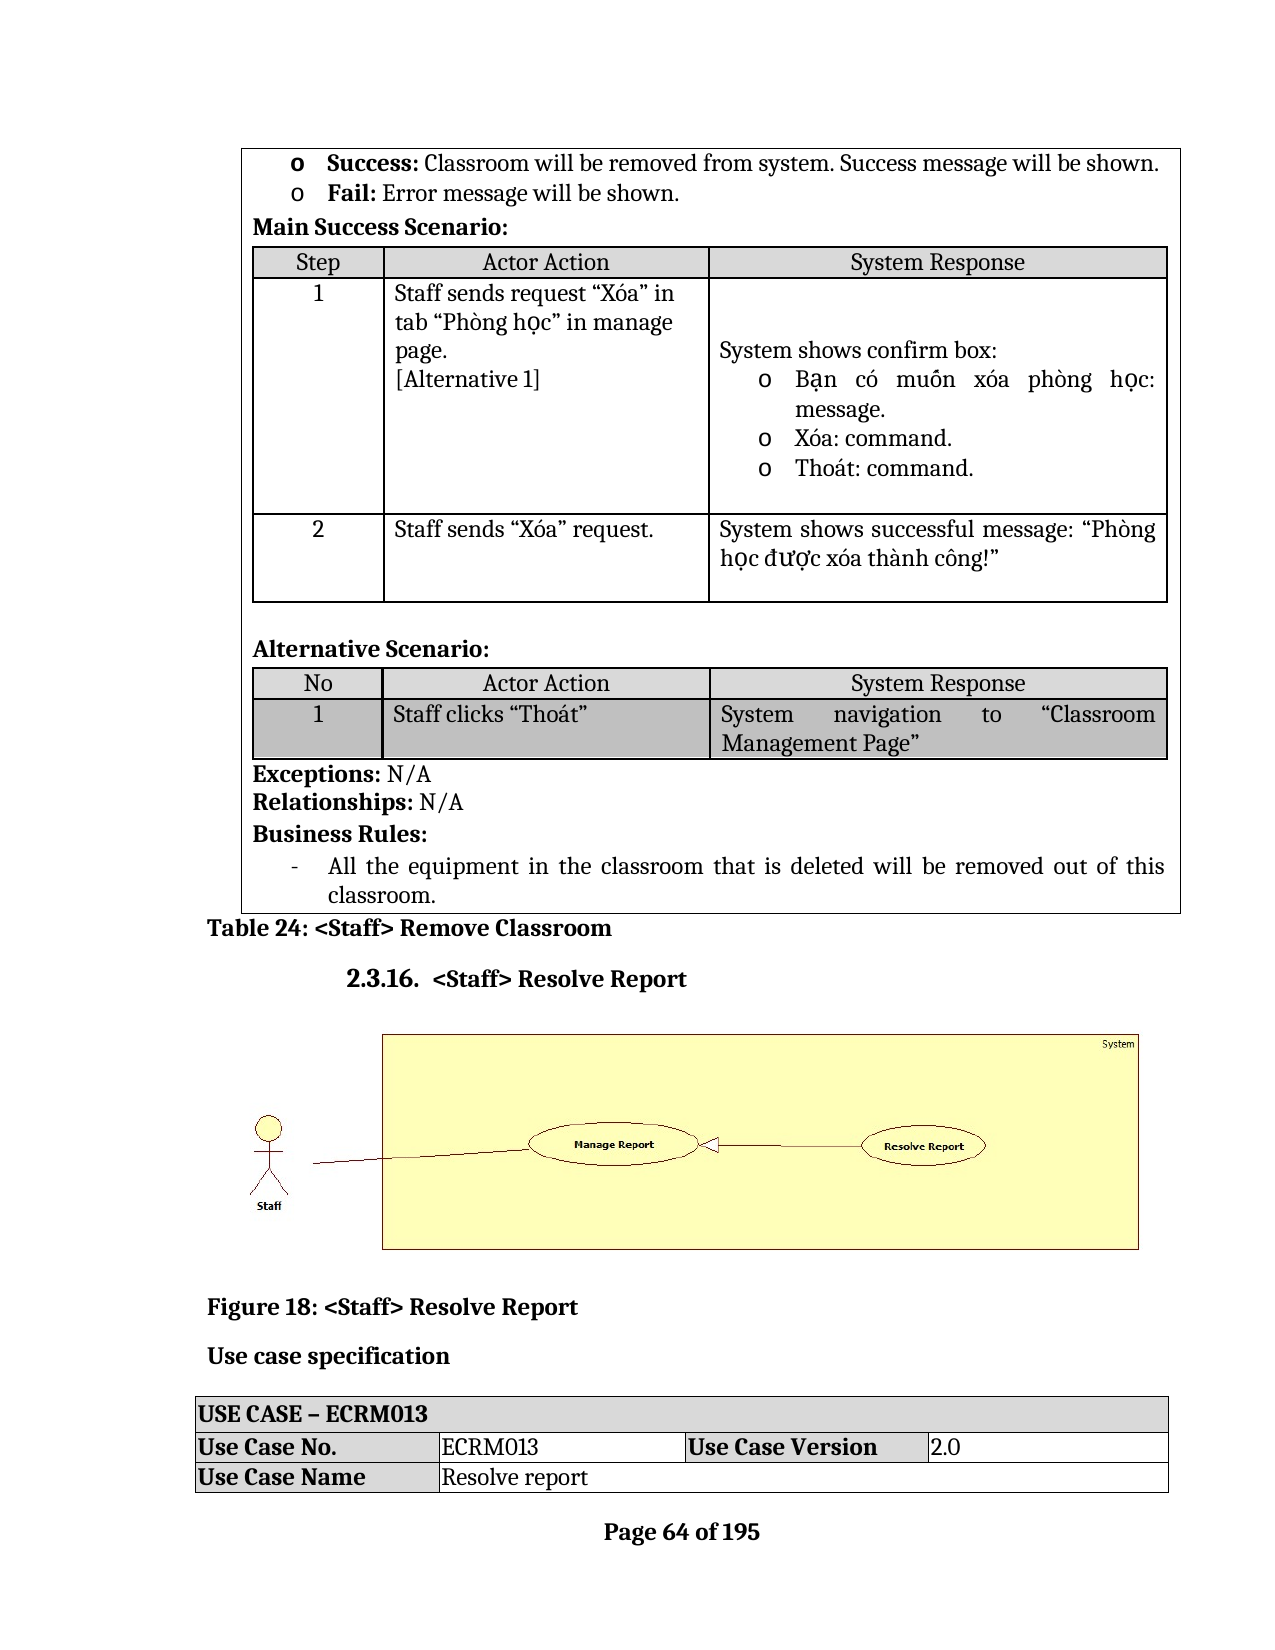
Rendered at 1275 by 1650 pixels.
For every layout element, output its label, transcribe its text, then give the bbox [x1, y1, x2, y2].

table_cell Use Case Version [686, 1433, 928, 1462]
table_cell Resolve report [440, 1463, 1168, 1492]
table_cell Use Case Name [196, 1463, 439, 1492]
table_cell ECRM013 [440, 1433, 685, 1462]
picture [206, 1015, 1157, 1268]
table_header USE CASE – ECRM013 [196, 1397, 1168, 1432]
table_cell Use Case No. [196, 1433, 439, 1462]
table_cell 2.0 [929, 1433, 1168, 1462]
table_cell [242, 149, 1180, 913]
list <Staff> Resolve Report [346, 963, 1157, 994]
text Use case specification [207, 1342, 1157, 1371]
